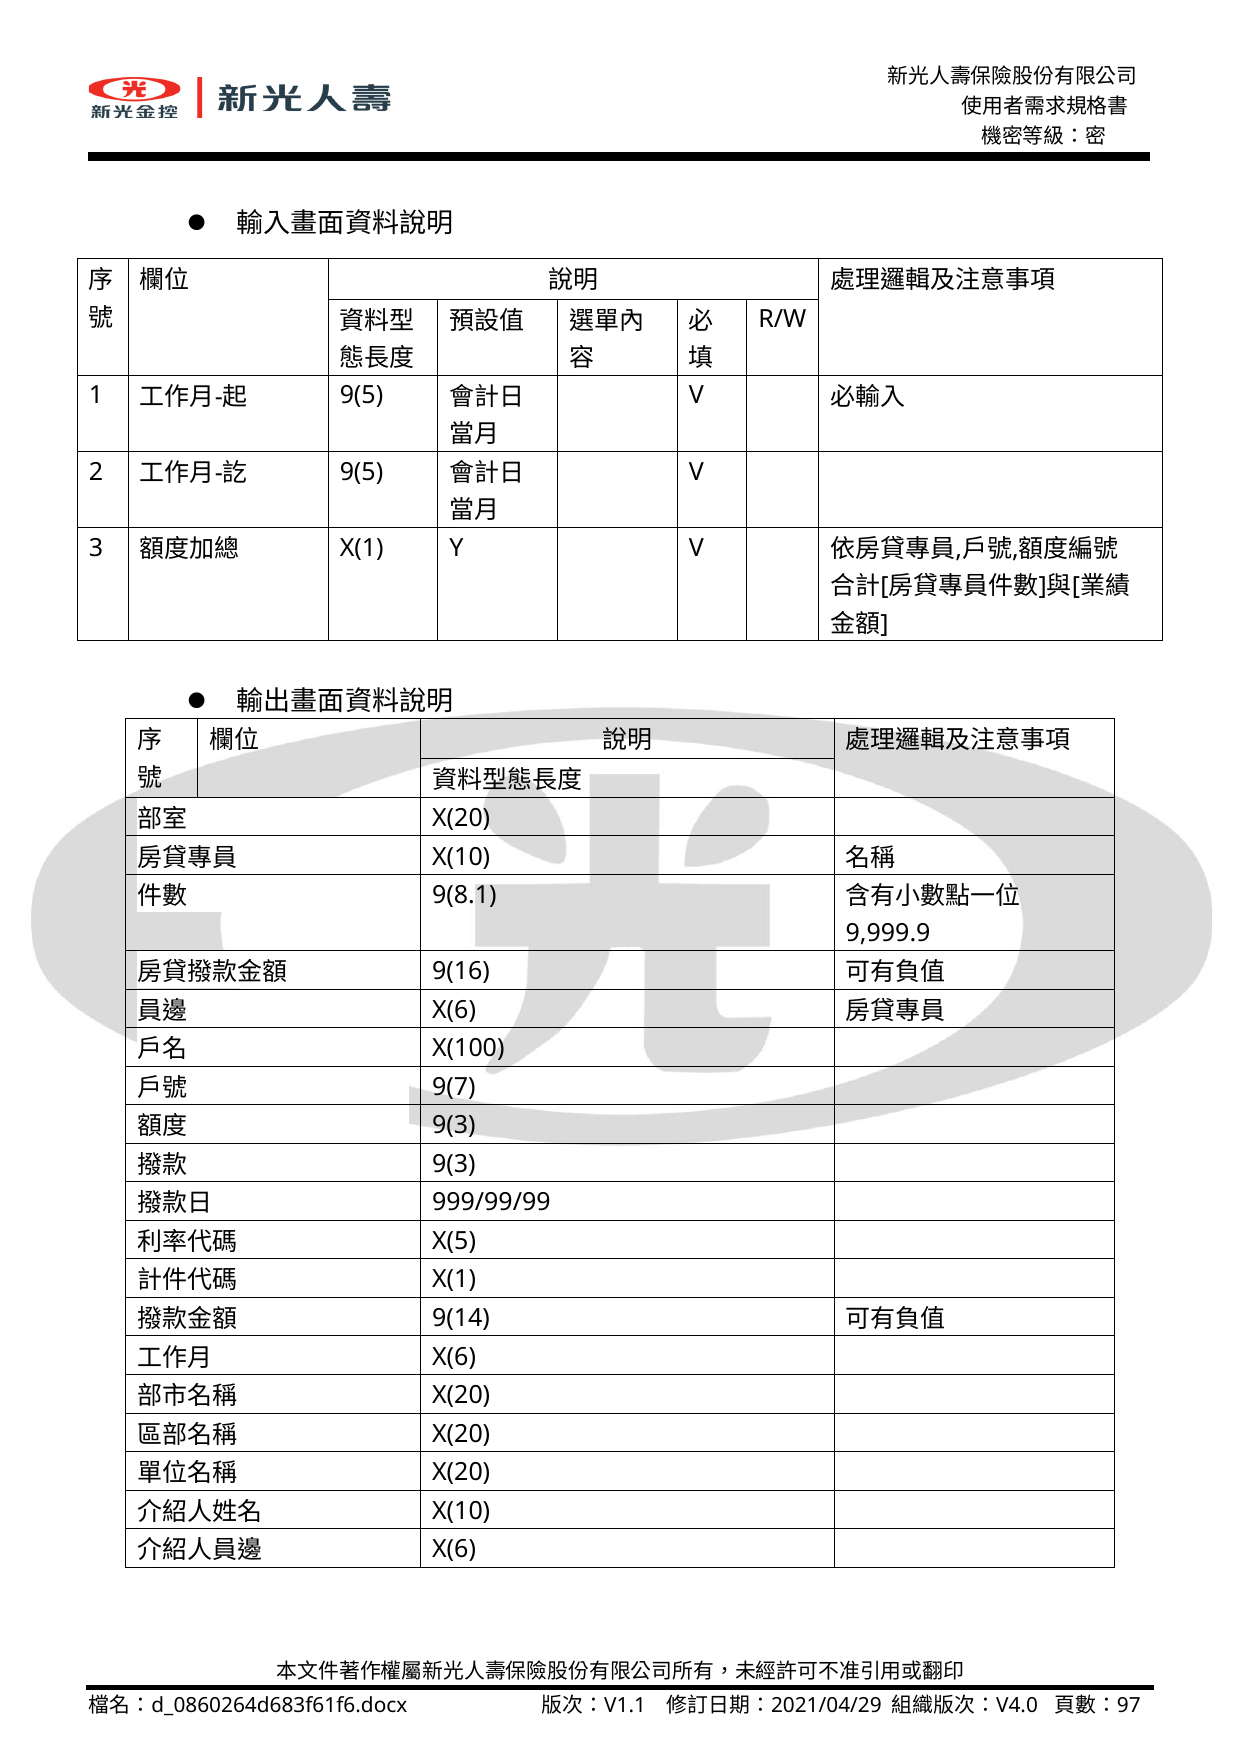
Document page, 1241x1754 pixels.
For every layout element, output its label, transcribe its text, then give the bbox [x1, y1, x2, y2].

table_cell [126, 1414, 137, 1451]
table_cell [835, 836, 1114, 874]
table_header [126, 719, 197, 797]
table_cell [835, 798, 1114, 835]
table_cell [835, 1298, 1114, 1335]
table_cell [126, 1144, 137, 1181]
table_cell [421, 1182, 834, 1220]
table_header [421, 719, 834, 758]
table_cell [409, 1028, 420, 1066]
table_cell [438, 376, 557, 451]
picture [88, 61, 414, 118]
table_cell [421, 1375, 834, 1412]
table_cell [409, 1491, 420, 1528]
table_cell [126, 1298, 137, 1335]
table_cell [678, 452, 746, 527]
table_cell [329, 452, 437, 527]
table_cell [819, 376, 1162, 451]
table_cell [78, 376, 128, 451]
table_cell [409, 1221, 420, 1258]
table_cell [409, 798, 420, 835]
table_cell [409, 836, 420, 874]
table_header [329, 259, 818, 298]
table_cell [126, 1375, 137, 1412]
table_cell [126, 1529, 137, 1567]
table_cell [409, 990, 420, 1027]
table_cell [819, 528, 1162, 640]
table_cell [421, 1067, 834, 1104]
picture [25, 699, 186, 1152]
list 輸出畫面資料說明 [186, 679, 1152, 718]
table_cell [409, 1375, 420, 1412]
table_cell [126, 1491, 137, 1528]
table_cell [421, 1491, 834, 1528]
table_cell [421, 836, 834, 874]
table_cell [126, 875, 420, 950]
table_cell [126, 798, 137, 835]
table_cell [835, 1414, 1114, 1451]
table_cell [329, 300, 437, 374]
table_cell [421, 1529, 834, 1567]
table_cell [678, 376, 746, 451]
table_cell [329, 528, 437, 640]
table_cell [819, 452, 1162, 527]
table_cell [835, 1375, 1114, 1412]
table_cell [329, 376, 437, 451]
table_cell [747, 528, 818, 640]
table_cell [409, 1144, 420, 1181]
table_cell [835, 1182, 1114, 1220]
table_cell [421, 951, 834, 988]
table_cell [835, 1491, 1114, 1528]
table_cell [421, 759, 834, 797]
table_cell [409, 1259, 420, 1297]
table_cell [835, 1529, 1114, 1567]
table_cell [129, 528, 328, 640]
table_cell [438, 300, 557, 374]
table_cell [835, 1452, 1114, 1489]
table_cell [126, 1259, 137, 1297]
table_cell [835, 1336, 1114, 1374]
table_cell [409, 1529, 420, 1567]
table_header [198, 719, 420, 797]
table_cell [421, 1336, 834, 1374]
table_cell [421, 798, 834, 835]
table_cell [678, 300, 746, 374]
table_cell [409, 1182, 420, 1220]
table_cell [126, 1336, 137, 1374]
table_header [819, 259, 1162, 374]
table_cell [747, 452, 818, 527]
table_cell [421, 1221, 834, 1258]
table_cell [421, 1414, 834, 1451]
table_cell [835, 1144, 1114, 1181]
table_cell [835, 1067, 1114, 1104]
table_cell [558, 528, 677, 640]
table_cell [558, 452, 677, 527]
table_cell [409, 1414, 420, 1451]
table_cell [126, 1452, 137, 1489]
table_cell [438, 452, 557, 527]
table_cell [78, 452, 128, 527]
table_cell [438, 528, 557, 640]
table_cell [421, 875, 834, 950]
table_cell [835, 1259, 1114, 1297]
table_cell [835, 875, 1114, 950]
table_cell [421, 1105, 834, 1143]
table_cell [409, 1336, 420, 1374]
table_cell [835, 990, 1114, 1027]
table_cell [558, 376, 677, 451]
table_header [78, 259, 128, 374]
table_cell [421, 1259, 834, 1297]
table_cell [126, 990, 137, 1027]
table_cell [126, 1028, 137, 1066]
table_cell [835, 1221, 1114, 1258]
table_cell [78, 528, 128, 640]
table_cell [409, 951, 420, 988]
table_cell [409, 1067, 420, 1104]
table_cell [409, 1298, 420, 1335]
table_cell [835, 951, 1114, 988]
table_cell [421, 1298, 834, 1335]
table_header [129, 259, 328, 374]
list 輸入畫面資料說明 [186, 183, 1152, 258]
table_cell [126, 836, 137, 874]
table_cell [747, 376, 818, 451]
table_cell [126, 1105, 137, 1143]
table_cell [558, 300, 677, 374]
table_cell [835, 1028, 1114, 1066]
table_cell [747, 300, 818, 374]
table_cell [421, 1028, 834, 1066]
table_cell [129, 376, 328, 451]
picture [1115, 699, 1215, 1152]
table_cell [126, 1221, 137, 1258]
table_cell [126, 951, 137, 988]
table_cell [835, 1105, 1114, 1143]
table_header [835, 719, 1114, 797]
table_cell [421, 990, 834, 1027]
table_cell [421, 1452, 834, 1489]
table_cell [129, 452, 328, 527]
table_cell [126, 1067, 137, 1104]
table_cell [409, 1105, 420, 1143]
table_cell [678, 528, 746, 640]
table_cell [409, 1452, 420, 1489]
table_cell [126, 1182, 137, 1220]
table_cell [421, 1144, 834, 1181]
